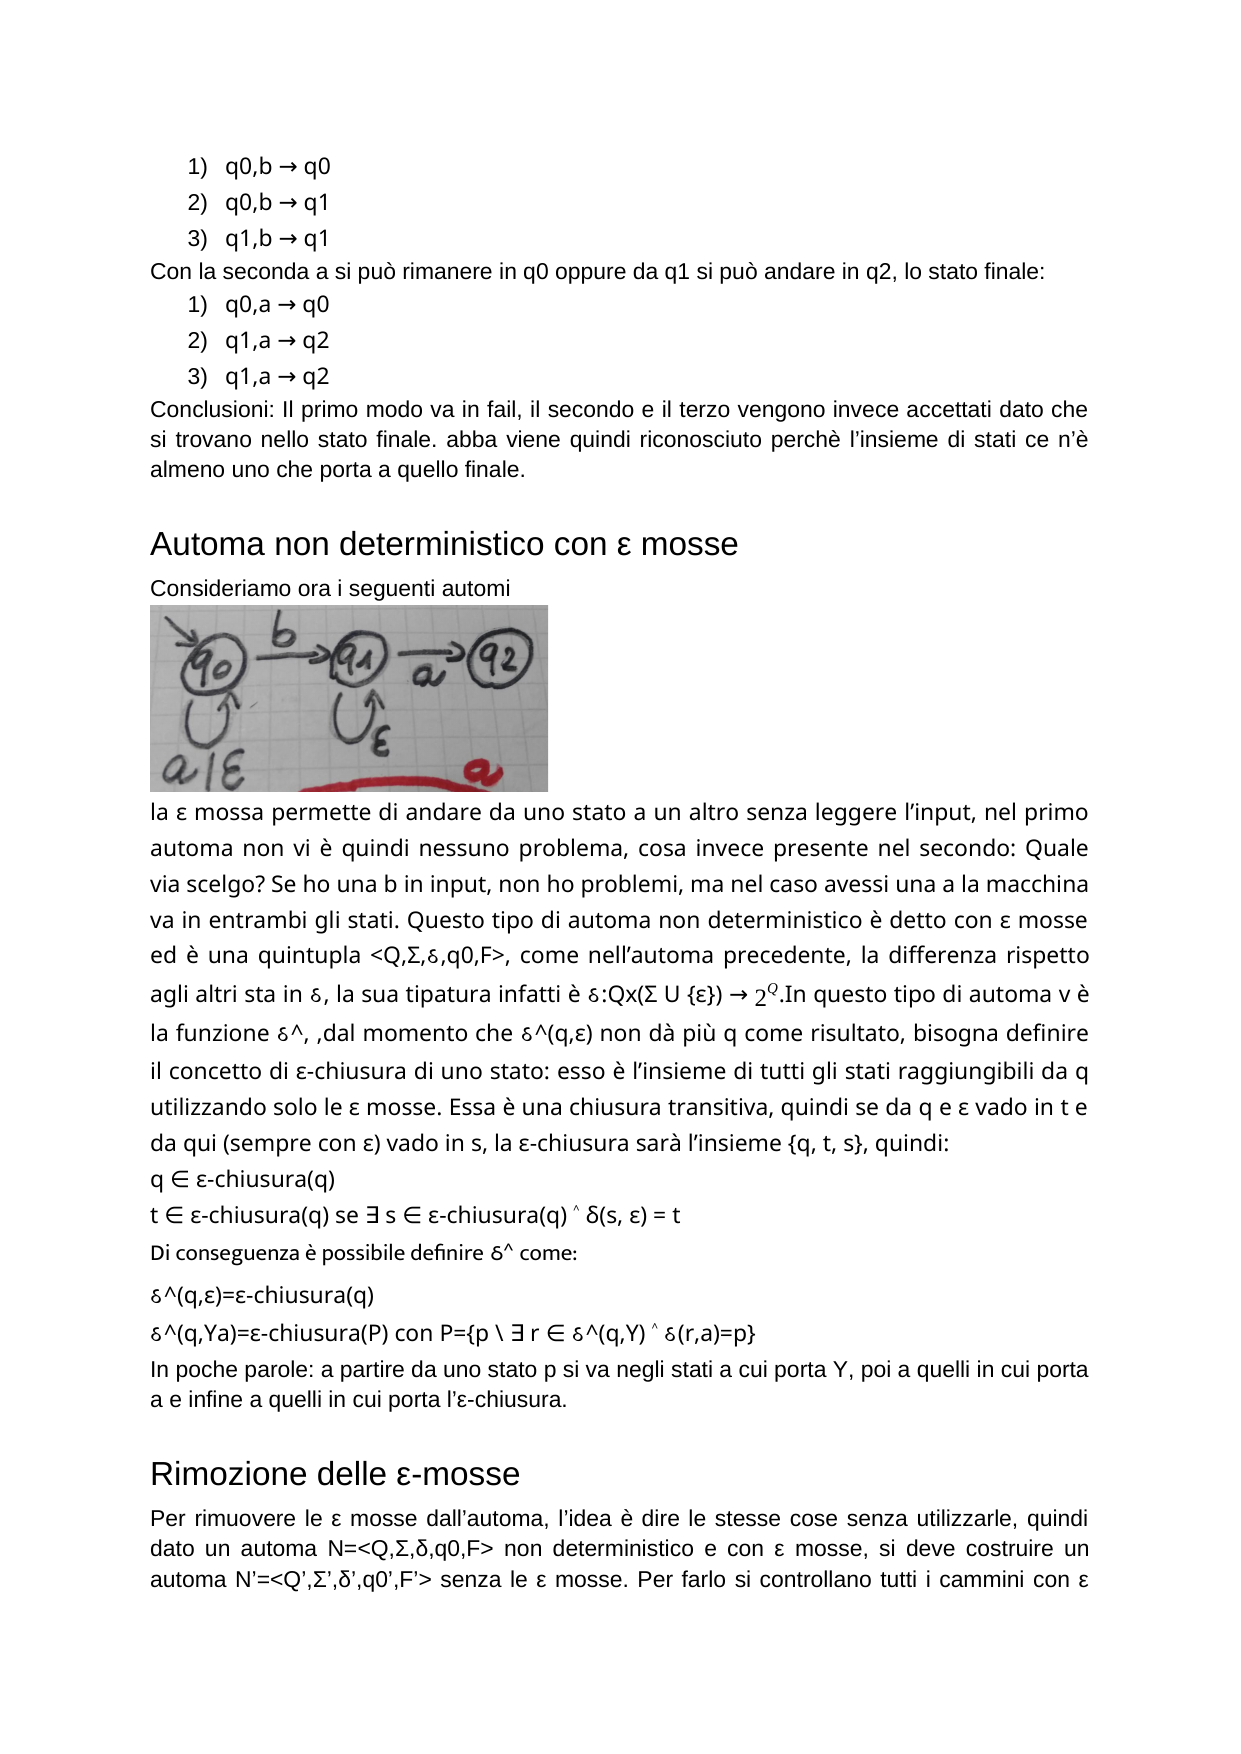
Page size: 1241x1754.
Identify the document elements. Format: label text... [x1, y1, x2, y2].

text In poche parole: a partire da uno stato p si va negli stati a cui porta Y, poi a quelli in cui porta a e infine a quelli in cui porta l’ε-chiusura. [150, 1356, 1090, 1413]
text Di conseguenza è possibile definire ઠ^ come: [150, 1235, 1090, 1273]
text t ∈ ε-chiusura(q) se ∃ s ∈ ε-chiusura(q) ˄ δ(s, ε) = t [150, 1199, 1090, 1230]
picture [150, 605, 549, 792]
text Con la seconda a si può rimanere in q0 oppure da q1 si può andare in q2, lo stato finale: [150, 258, 1090, 284]
list q0,a → q0 [187, 288, 1090, 319]
list q1,a → q2 [187, 324, 1090, 355]
subtitle Automa non deterministico con ε mosse [150, 524, 1090, 562]
text la ε mossa permette di andare da uno stato a un altro senza leggere l’input, nel primo automa non vi è quindi nessuno problema, cosa invece presente nel secondo: Quale via scelgo? Se ho una b in input, non ho problemi, ma nel caso avessi una a la macchina va in entrambi gli stati. Questo tipo di automa non deterministico è detto con ε mosse ed è una quintupla <Q,Σ,ઠ,q0,F>, come nell’automa precedente, la differenza rispetto agli altri sta in ઠ, la sua tipatura infatti è ઠ:Qx(Σ U {ε}) → .In questo tipo di automa v è la funzione ઠ^, ,dal momento che ઠ^(q,ε) non dà più q come risultato, bisogna definire il concetto di ε-chiusura di uno stato: esso è l’insieme di tutti gli stati raggiungibili da q utilizzando solo le ε mosse. Essa è una chiusura transitiva, quindi se da q e ε vado in t e da qui (sempre con ε) vado in s, la ε-chiusura sarà l’insieme {q, t, s}, quindi: [150, 796, 1090, 1158]
text ઠ^(q,ε)=ε-chiusura(q) [150, 1278, 1090, 1312]
list q1,b → q1 [187, 222, 1090, 253]
list q0,b → q1 [187, 186, 1090, 217]
list q0,b → q0 [187, 150, 1090, 181]
text Consideriamo ora i seguenti automi [150, 575, 1090, 601]
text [150, 1505, 1090, 1592]
list q1,a → q2 [187, 360, 1090, 391]
text Conclusioni: Il primo modo va in fail, il secondo e il terzo vengono invece accettati dato che si trovano nello stato finale. abba viene quindi riconosciuto perchè l’insieme di stati ce n’è almeno uno che porta a quello finale. [150, 396, 1090, 483]
text ઠ^(q,Ya)=ε-chiusura(P) con P={p \ ∃ r ∈ ઠ^(q,Y) ˄ ઠ(r,a)=p} [150, 1317, 1090, 1351]
subtitle Rimozione delle ε-mosse [150, 1454, 1090, 1493]
text q ∈ ε-chiusura(q) [150, 1163, 1090, 1194]
